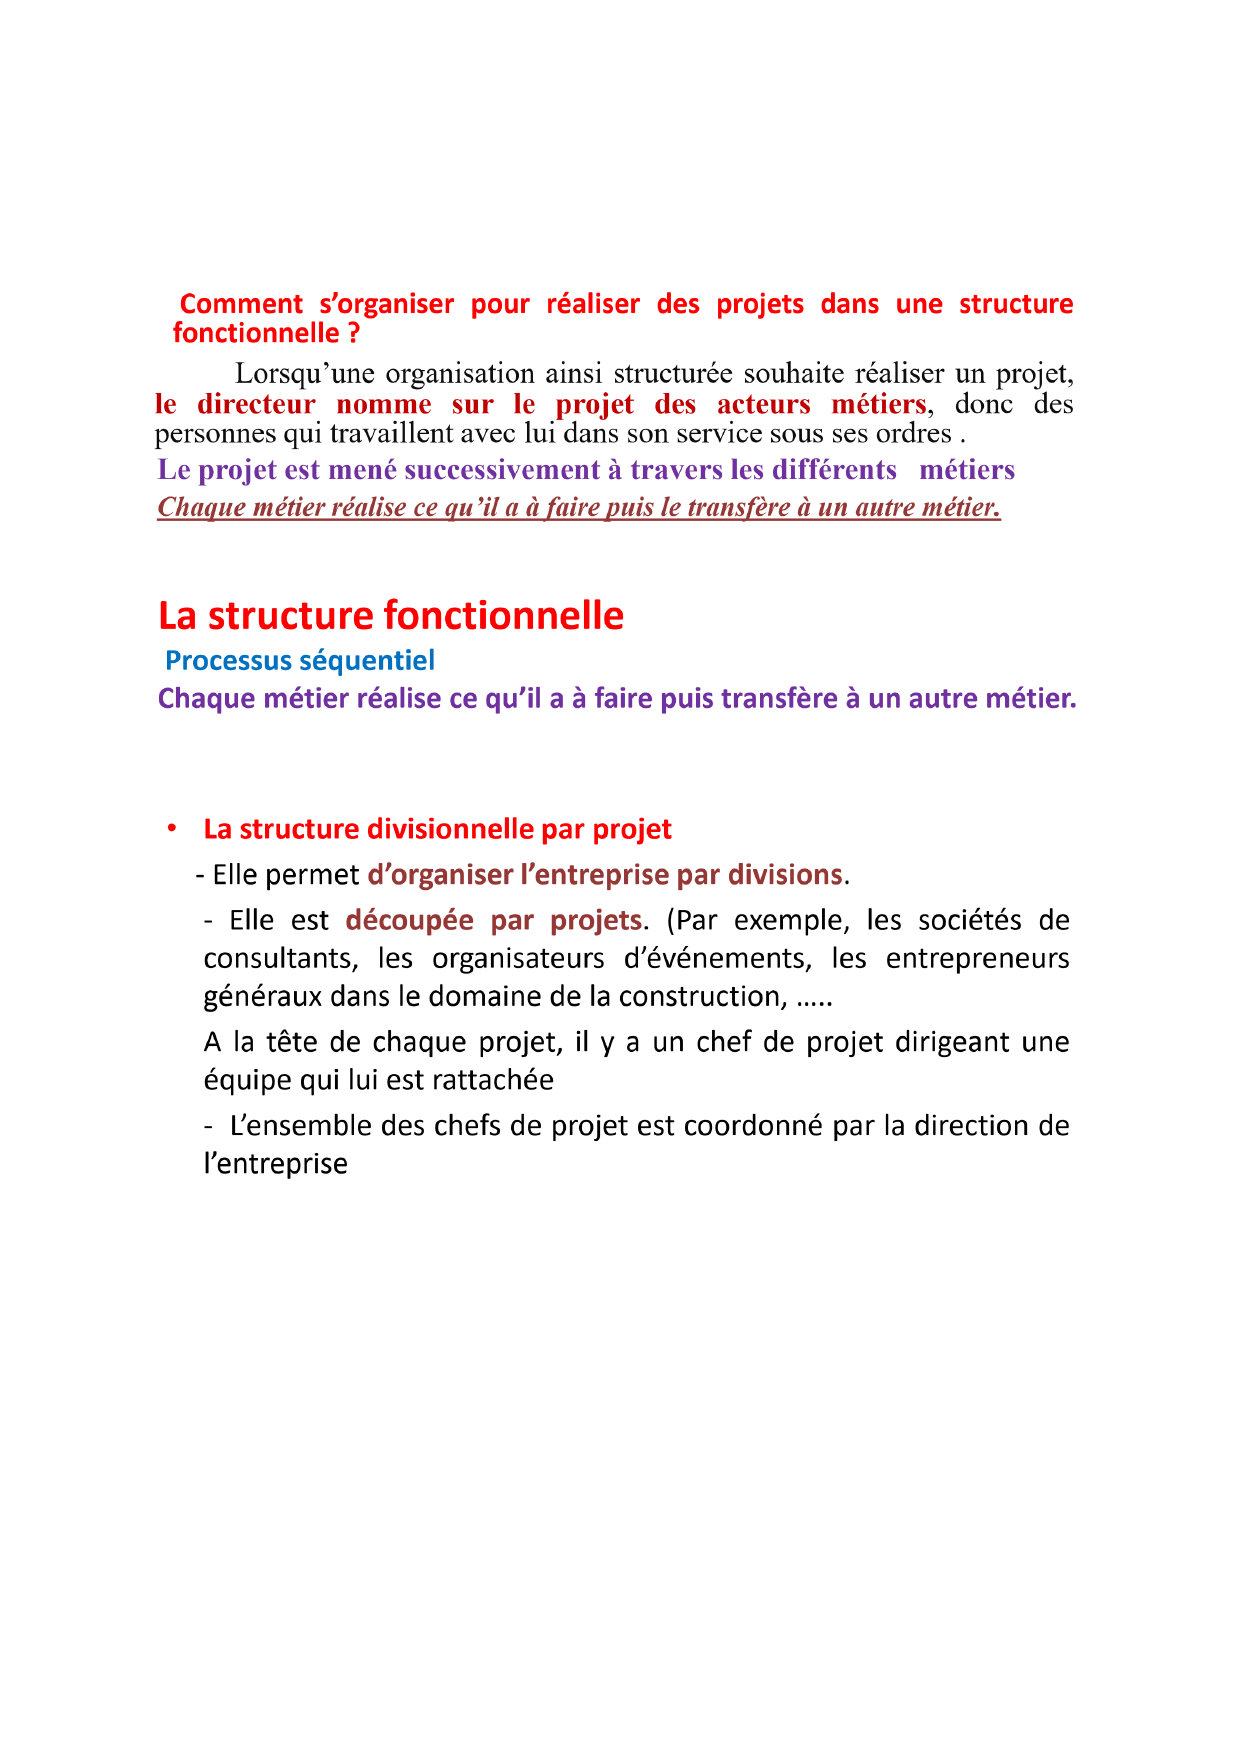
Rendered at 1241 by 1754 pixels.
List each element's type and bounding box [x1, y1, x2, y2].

picture [147, 809, 1093, 1186]
picture [147, 288, 1093, 527]
picture [147, 591, 1093, 744]
